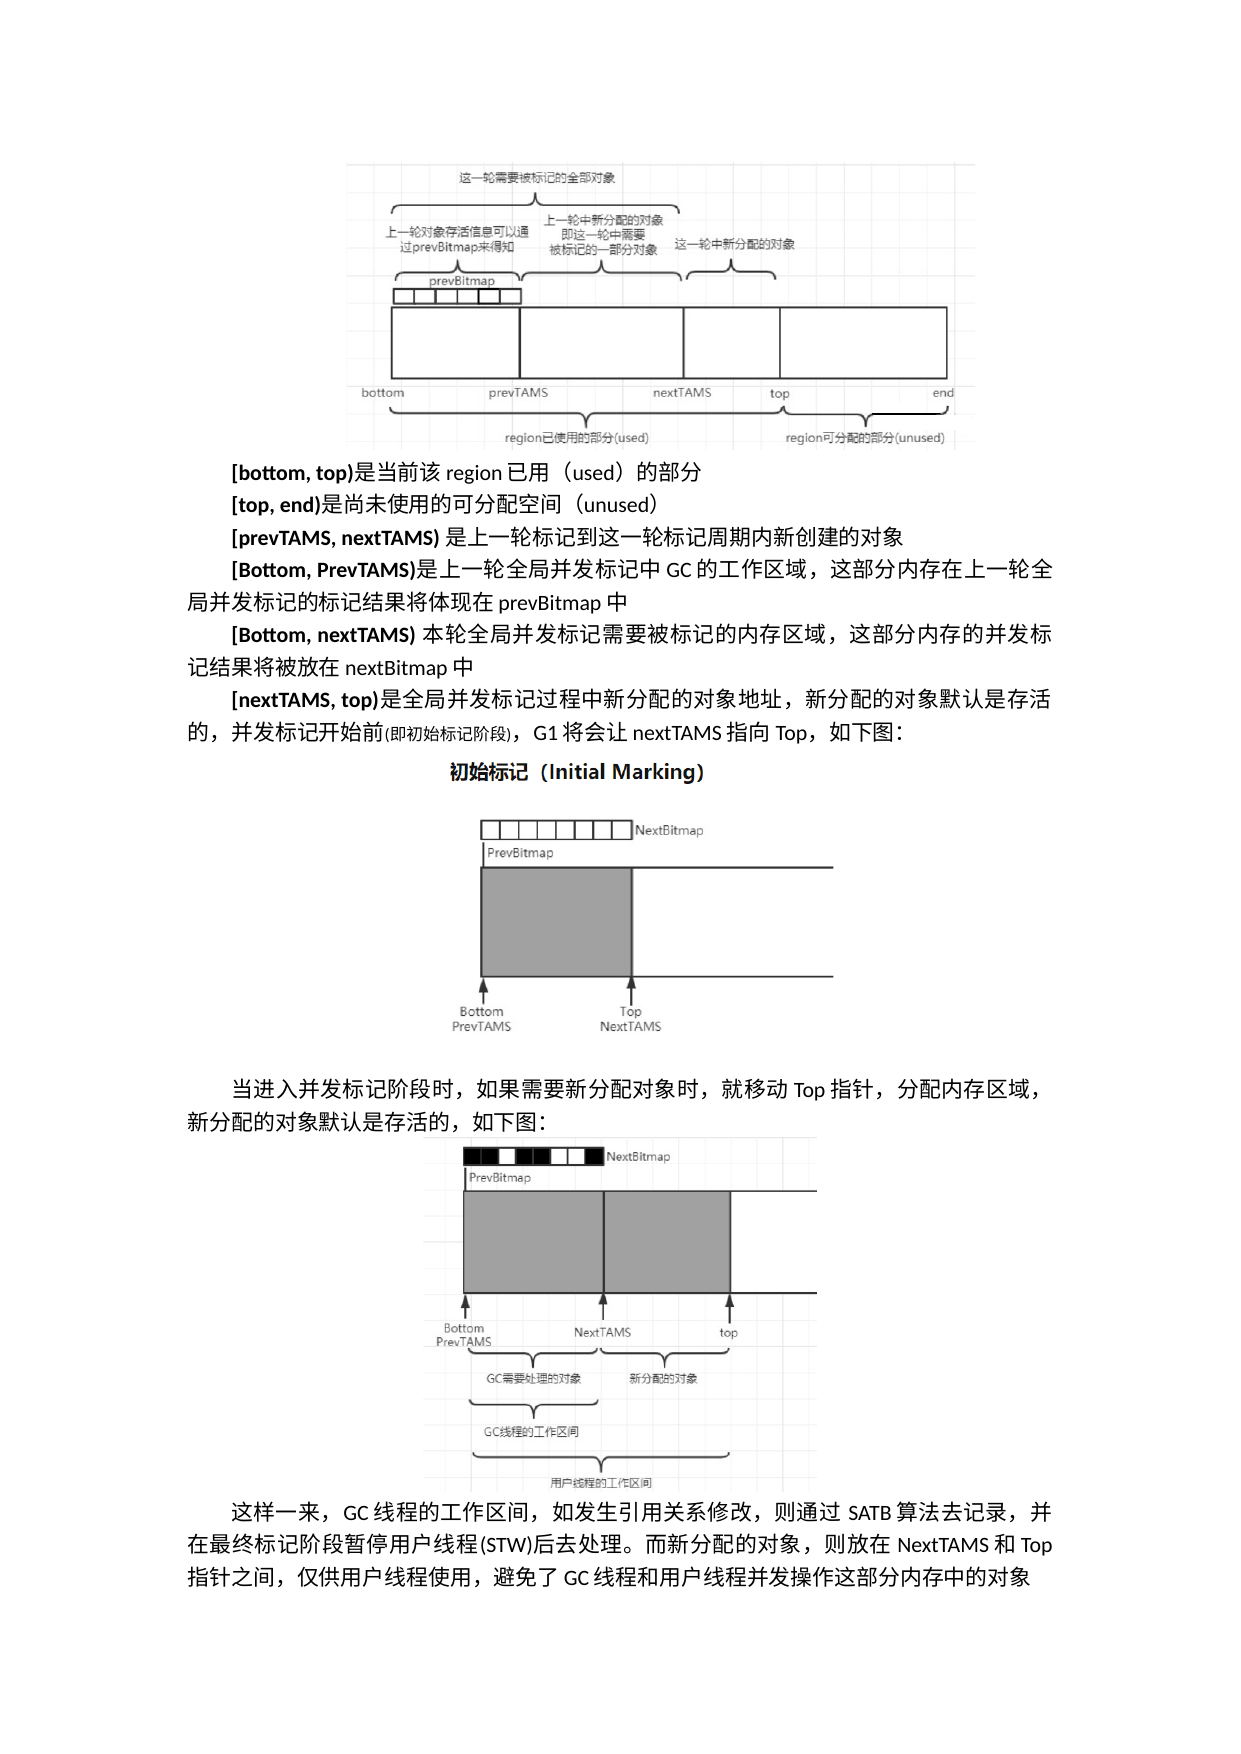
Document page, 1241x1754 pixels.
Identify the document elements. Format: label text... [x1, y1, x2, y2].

text 当进入并发标记阶段时，如果需要新分配对象时，就移动Top指针，分配内存区域，新分配的对象默认是存活的，如下图： [187, 1072, 1053, 1137]
text [top, end)是尚未使用的可分配空间（unused） [187, 487, 1053, 519]
picture [450, 747, 834, 1042]
text [nextTAMS, top)是全局并发标记过程中新分配的对象地址，新分配的对象默认是存活的，并发标记开始前(即初始标记阶段)，G1将会让nextTAMS 指向 Top，如下图： [187, 682, 1053, 747]
text 这样一来，GC线程的工作区间，如发生引用关系修改，则通过SATB算法去记录，并在最终标记阶段暂停用户线程(STW)后去处理。而新分配的对象，则放在NextTAMS和Top指针之间，仅供用户线程使用，避免了GC线程和用户线程并发操作这部分内存中的对象 [187, 1494, 1053, 1592]
text [Bottom, nextTAMS) 本轮全局并发标记需要被标记的内存区域，这部分内存的并发标记结果将被放在nextBitmap中 [187, 617, 1053, 682]
text [bottom, top)是当前该region已用（used）的部分 [187, 454, 1053, 487]
picture [423, 1137, 817, 1492]
text [prevTAMS, nextTAMS) 是上一轮标记到这一轮标记周期内新创建的对象 [187, 519, 1053, 552]
text [Bottom, PrevTAMS)是上一轮全局并发标记中GC的工作区域，这部分内存在上一轮全局并发标记的标记结果将体现在prevBitmap中 [187, 552, 1053, 617]
picture [346, 162, 976, 450]
